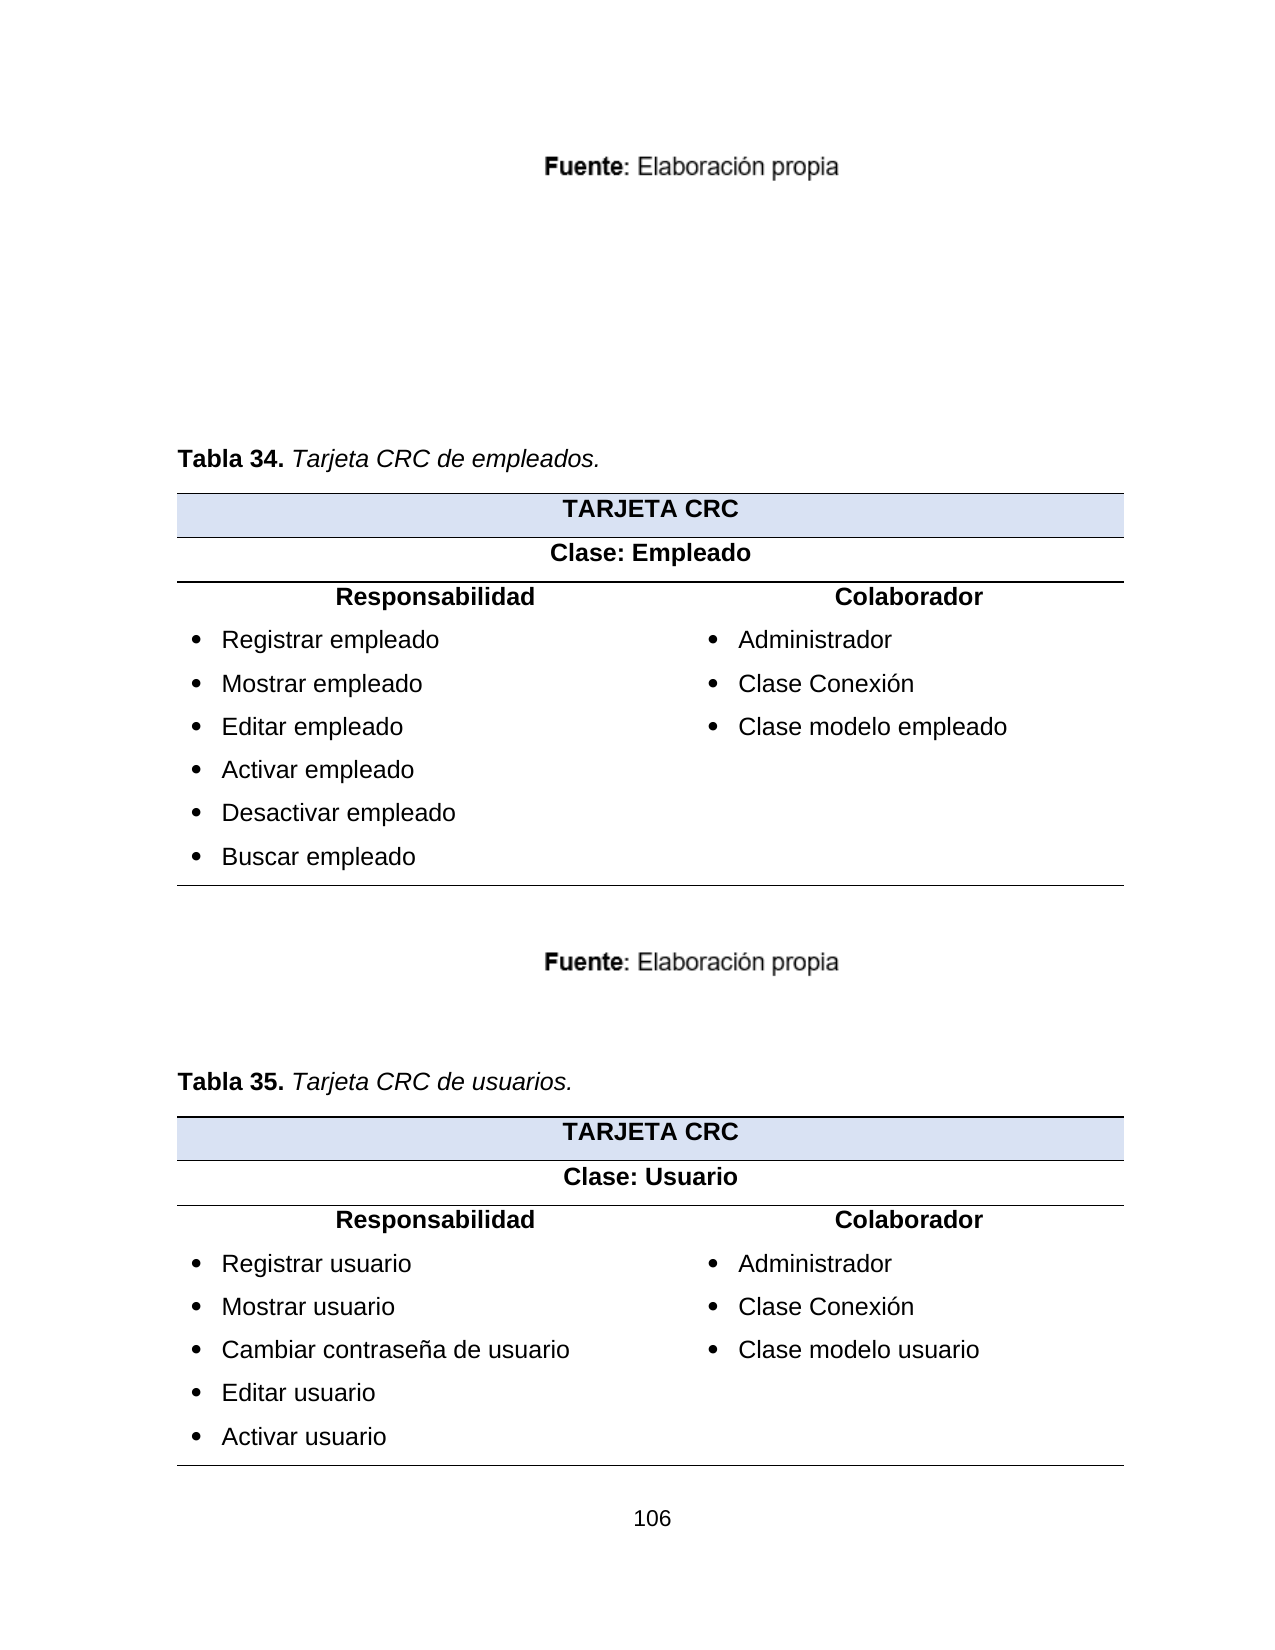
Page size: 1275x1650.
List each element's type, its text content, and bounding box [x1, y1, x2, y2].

picture [533, 943, 847, 983]
table_header TARJETA CRC [177, 494, 1124, 537]
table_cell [177, 1206, 693, 1465]
table_cell Colaborador Administrador Clase Conexión Clase modelo empleado [694, 583, 1124, 885]
table_header TARJETA CRC [177, 1118, 1124, 1160]
table_cell Clase: Empleado [177, 538, 1124, 581]
table_cell Clase: Usuario [177, 1161, 1124, 1204]
picture [533, 147, 847, 188]
table_cell Responsabilidad Registrar empleado Mostrar empleado Editar empleado Activar empleado Desactivar empleado Buscar empleado [177, 583, 693, 885]
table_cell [694, 1206, 1124, 1465]
